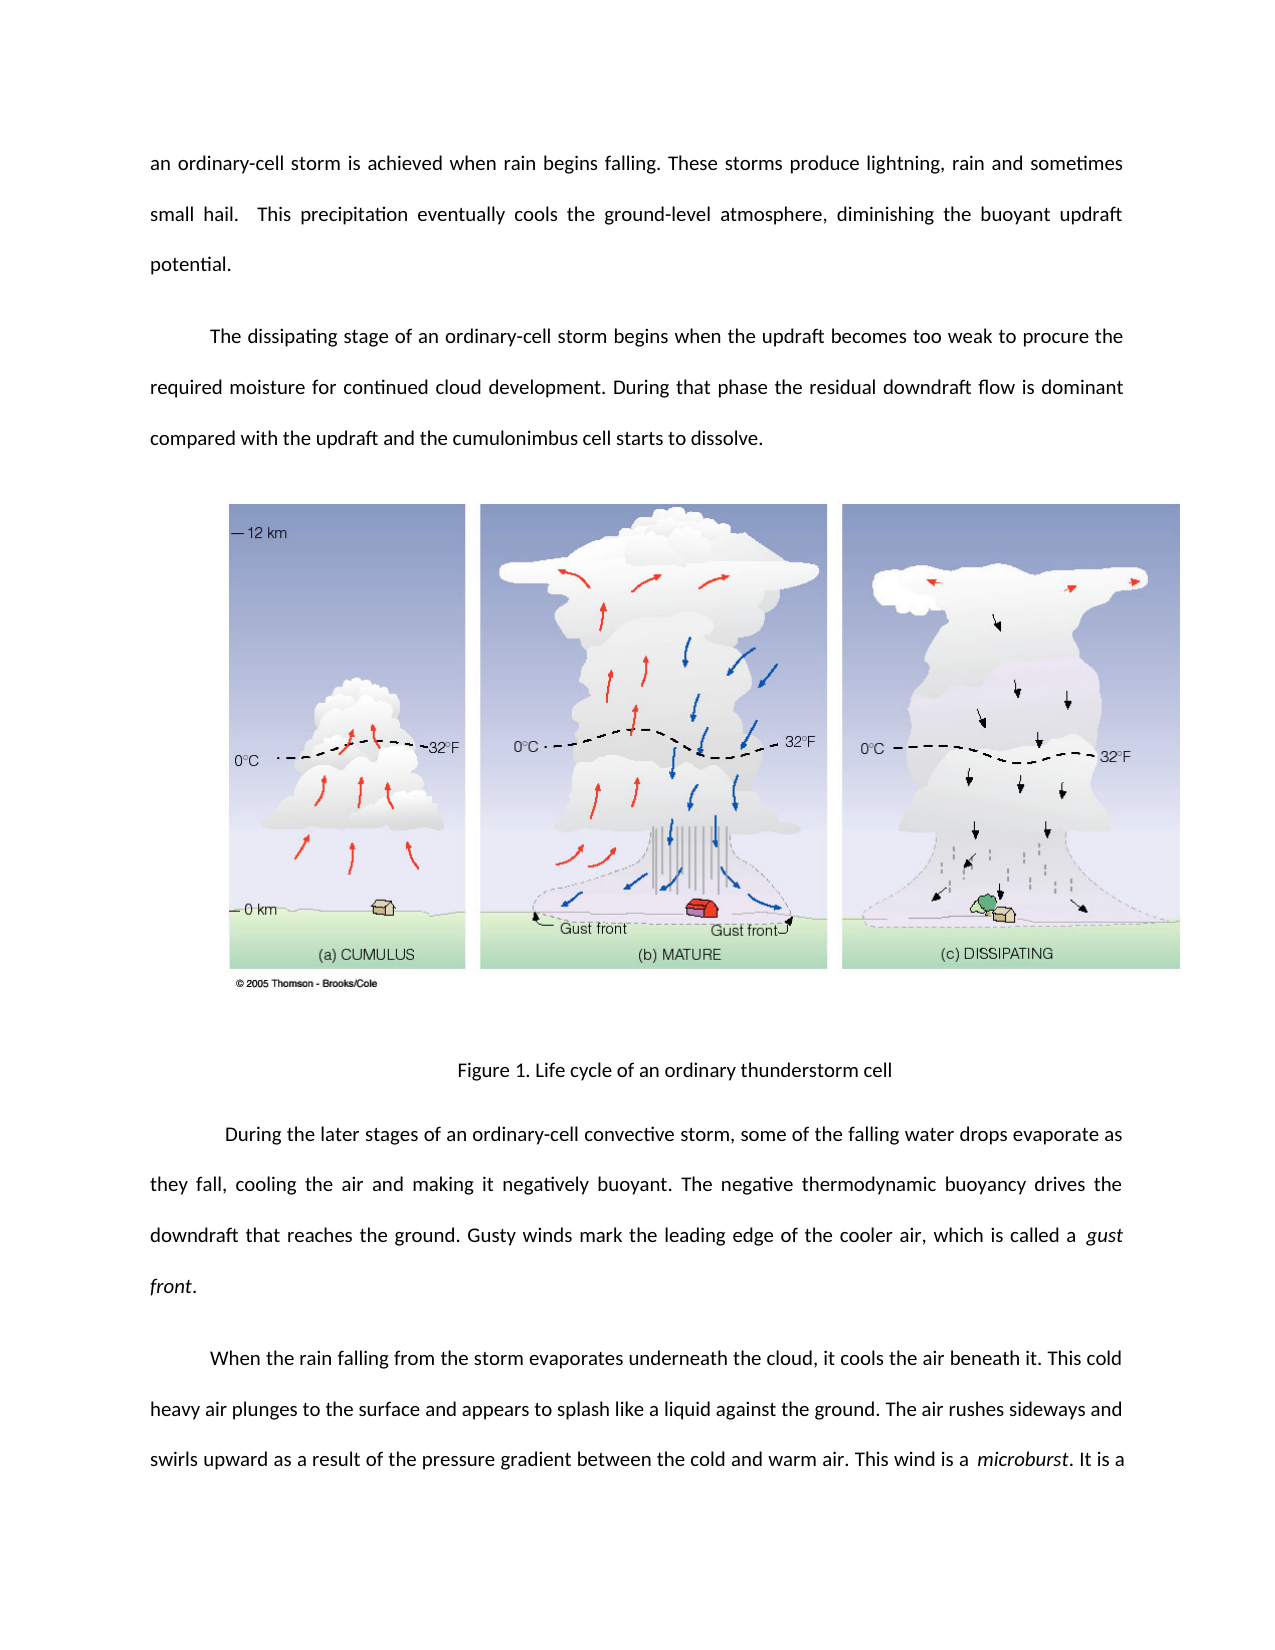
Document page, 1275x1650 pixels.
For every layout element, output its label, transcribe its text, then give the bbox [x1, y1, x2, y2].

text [150, 150, 1125, 277]
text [150, 1345, 1125, 1472]
text During the later stages of an ordinary-cell convective storm, some of the falling water drops evaporate as they fall, cooling the air and making it negatively buoyant. The negative thermodynamic buoyancy drives the downdraft that reaches the ground. Gusty winds mark the leading edge of the cooler air, which is called a gust front. [150, 1121, 1125, 1299]
text The dissipating stage of an ordinary-cell storm begins when the updraft becomes too weak to procure the required moisture for continued cloud development. During that phase the residual downdraft flow is dominant compared with the updraft and the cumulonimbus cell starts to dissolve. [150, 323, 1125, 450]
text Figure 1. Life cycle of an ordinary thunderstorm cell [150, 501, 1125, 1083]
